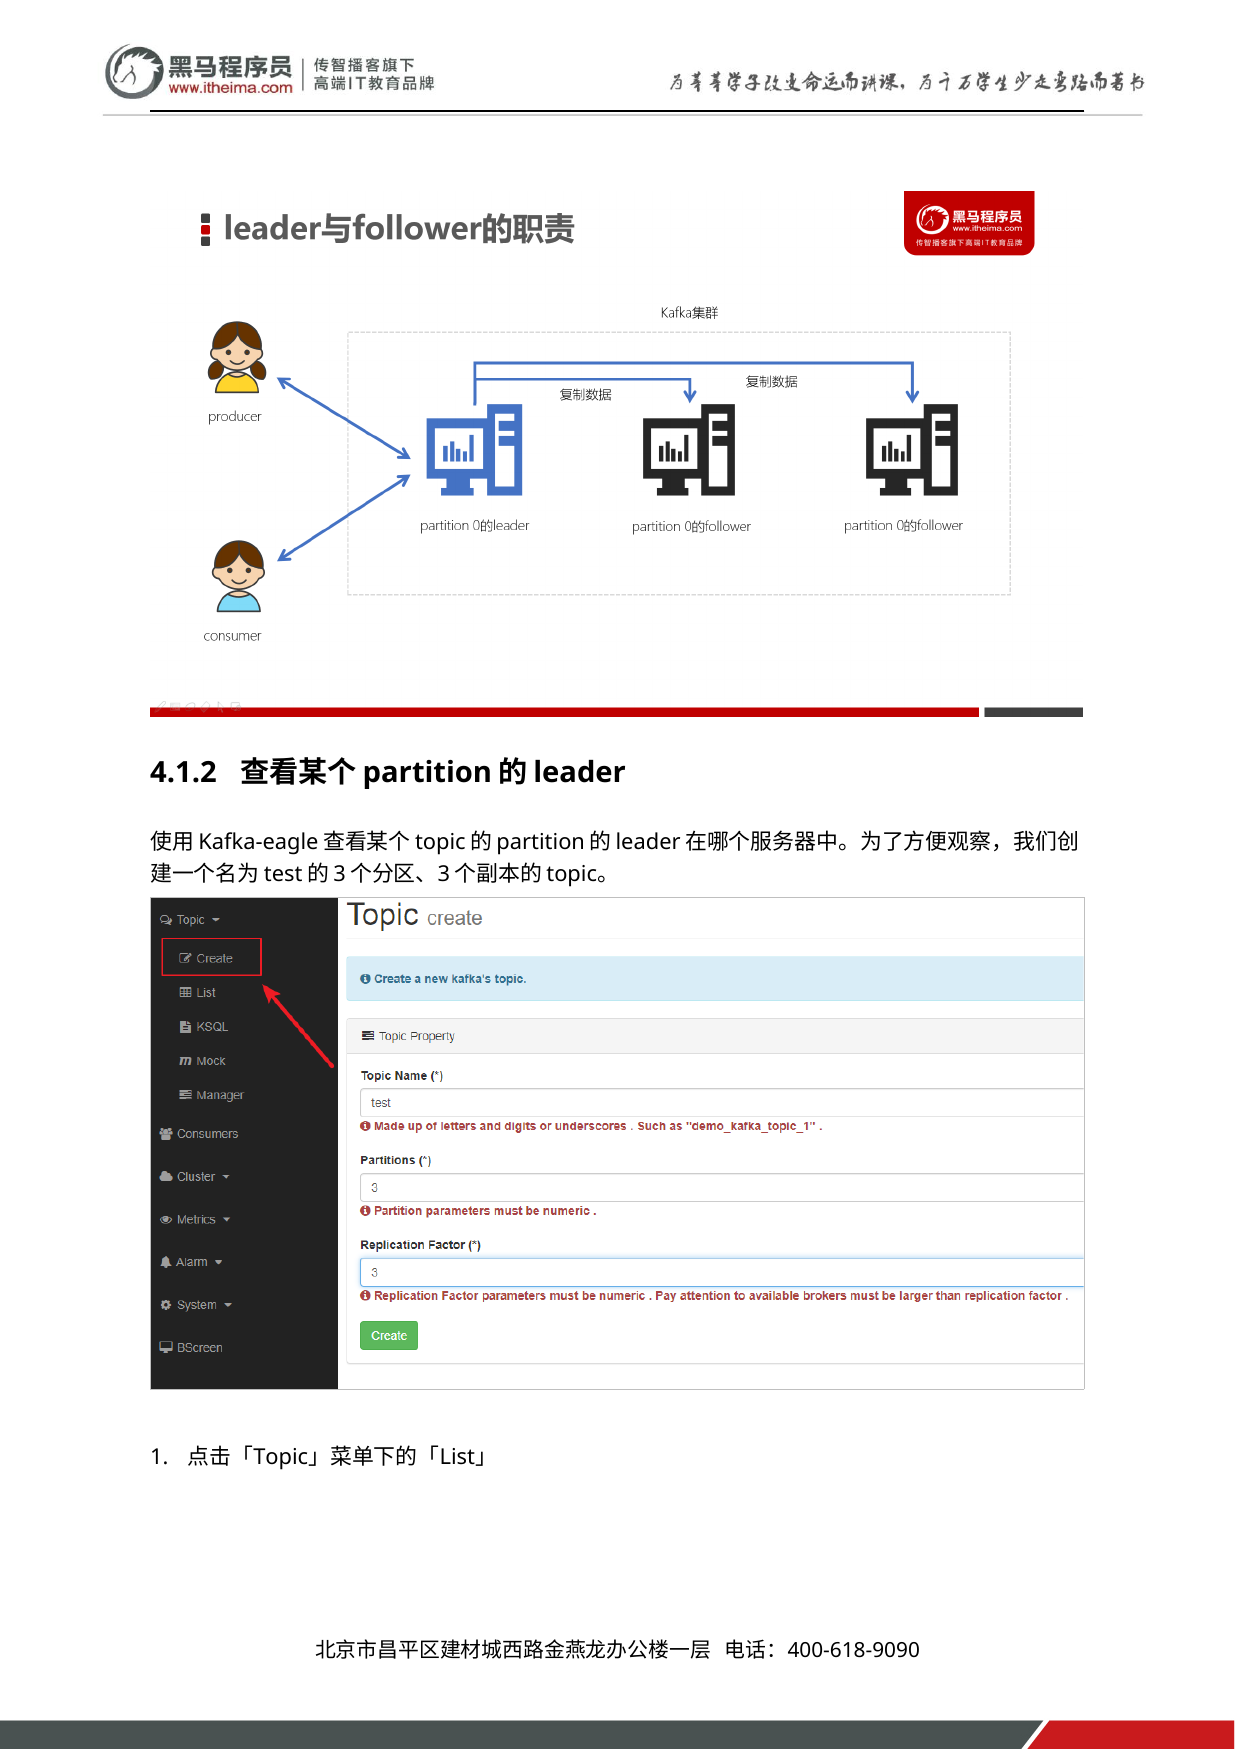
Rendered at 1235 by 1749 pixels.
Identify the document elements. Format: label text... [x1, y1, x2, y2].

list 点击「Topic」菜单下的「List」 [150, 1439, 1084, 1470]
picture [0, 0, 1235, 123]
picture [150, 191, 1083, 717]
picture [151, 898, 1084, 1389]
subtitle 查看某个partition的leader [150, 749, 1084, 791]
picture [0, 1661, 1235, 1749]
text 使用Kafka-eagle查看某个topic的partition的leader在哪个服务器中。为了方便观察，我们创建一个名为test的3个分区、3个副本的topic。 [150, 824, 1084, 887]
